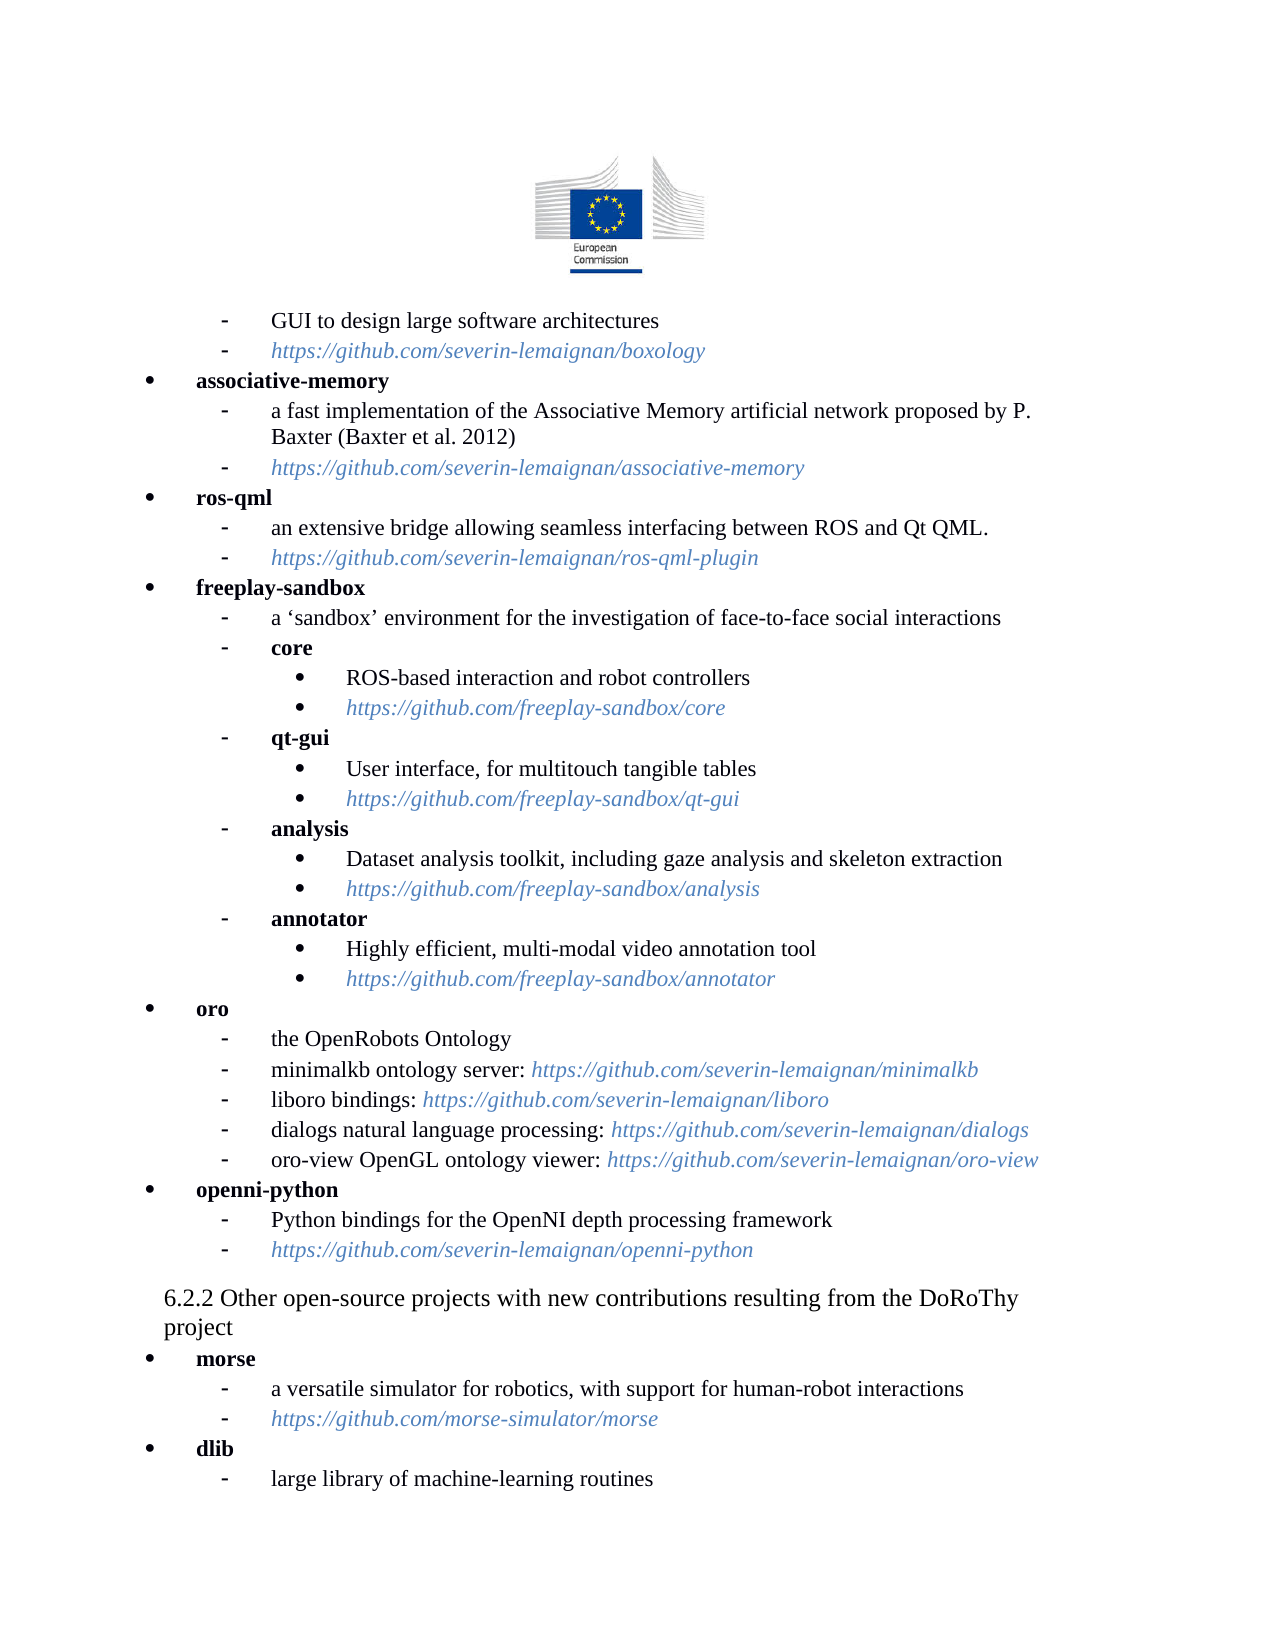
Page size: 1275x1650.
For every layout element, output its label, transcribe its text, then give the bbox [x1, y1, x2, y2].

list https://github.com/freeplay-sandbox/annotator [296, 965, 1090, 992]
list https://github.com/freeplay-sandbox/qt-gui [296, 785, 1090, 811]
list https://github.com/freeplay-sandbox/core [296, 694, 1090, 721]
picture [491, 150, 745, 278]
list Python bindings for the OpenNI depth processing framework [221, 1206, 1090, 1232]
list a ‘sandbox’ environment for the investigation of face-to-face social interactions [221, 604, 1090, 630]
list minimalkb ontology server: https://github.com/severin-lemaignan/minimalkb [221, 1056, 1090, 1082]
list ros-qml [146, 484, 1090, 510]
list dialogs natural language processing: https://github.com/severin-lemaignan/dialogs [221, 1116, 1090, 1142]
list an extensive bridge allowing seamless interfacing between ROS and Qt QML. [221, 514, 1090, 540]
list oro [146, 995, 1090, 1022]
list oro-view OpenGL ontology viewer: https://github.com/severin-lemaignan/oro-view [221, 1146, 1090, 1172]
list Dataset analysis toolkit, including gaze analysis and skeleton extraction [296, 845, 1090, 871]
list GUI to design large software architectures [221, 307, 1090, 333]
list qt-gui [221, 724, 1090, 751]
list associative-memory [146, 367, 1090, 393]
list https://github.com/severin-lemaignan/openni-python [221, 1236, 1090, 1263]
list large library of machine-learning routines [221, 1465, 1090, 1491]
list the OpenRobots Ontology [221, 1026, 1090, 1052]
list ROS-based interaction and robot controllers [296, 664, 1090, 691]
list User interface, for multitouch tangible tables [296, 754, 1090, 781]
list https://github.com/freeplay-sandbox/analysis [296, 875, 1090, 901]
list morse [146, 1345, 1090, 1371]
list https://github.com/severin-lemaignan/ros-qml-plugin [221, 544, 1090, 570]
list Highly efficient, multi-modal video annotation tool [296, 935, 1090, 962]
list freeplay-sandbox [146, 574, 1090, 600]
list https://github.com/severin-lemaignan/boxology [221, 337, 1090, 363]
subtitle 6.2.2 Other open-source projects with new contributions resulting from the DoRoThy project [163, 1283, 1090, 1341]
list openni-python [146, 1176, 1090, 1202]
list a fast implementation of the Associative Memory artificial network proposed by P. Baxter (Baxter et al. 2012) [221, 397, 1090, 450]
list https://github.com/morse-simulator/morse [221, 1405, 1090, 1431]
list core [221, 634, 1090, 661]
list analysis [221, 815, 1090, 841]
list annotator [221, 905, 1090, 931]
list https://github.com/severin-lemaignan/associative-memory [221, 453, 1090, 480]
list liboro bindings: https://github.com/severin-lemaignan/liboro [221, 1086, 1090, 1112]
list dlib [146, 1435, 1090, 1461]
list a versatile simulator for robotics, with support for human-robot interactions [221, 1375, 1090, 1401]
